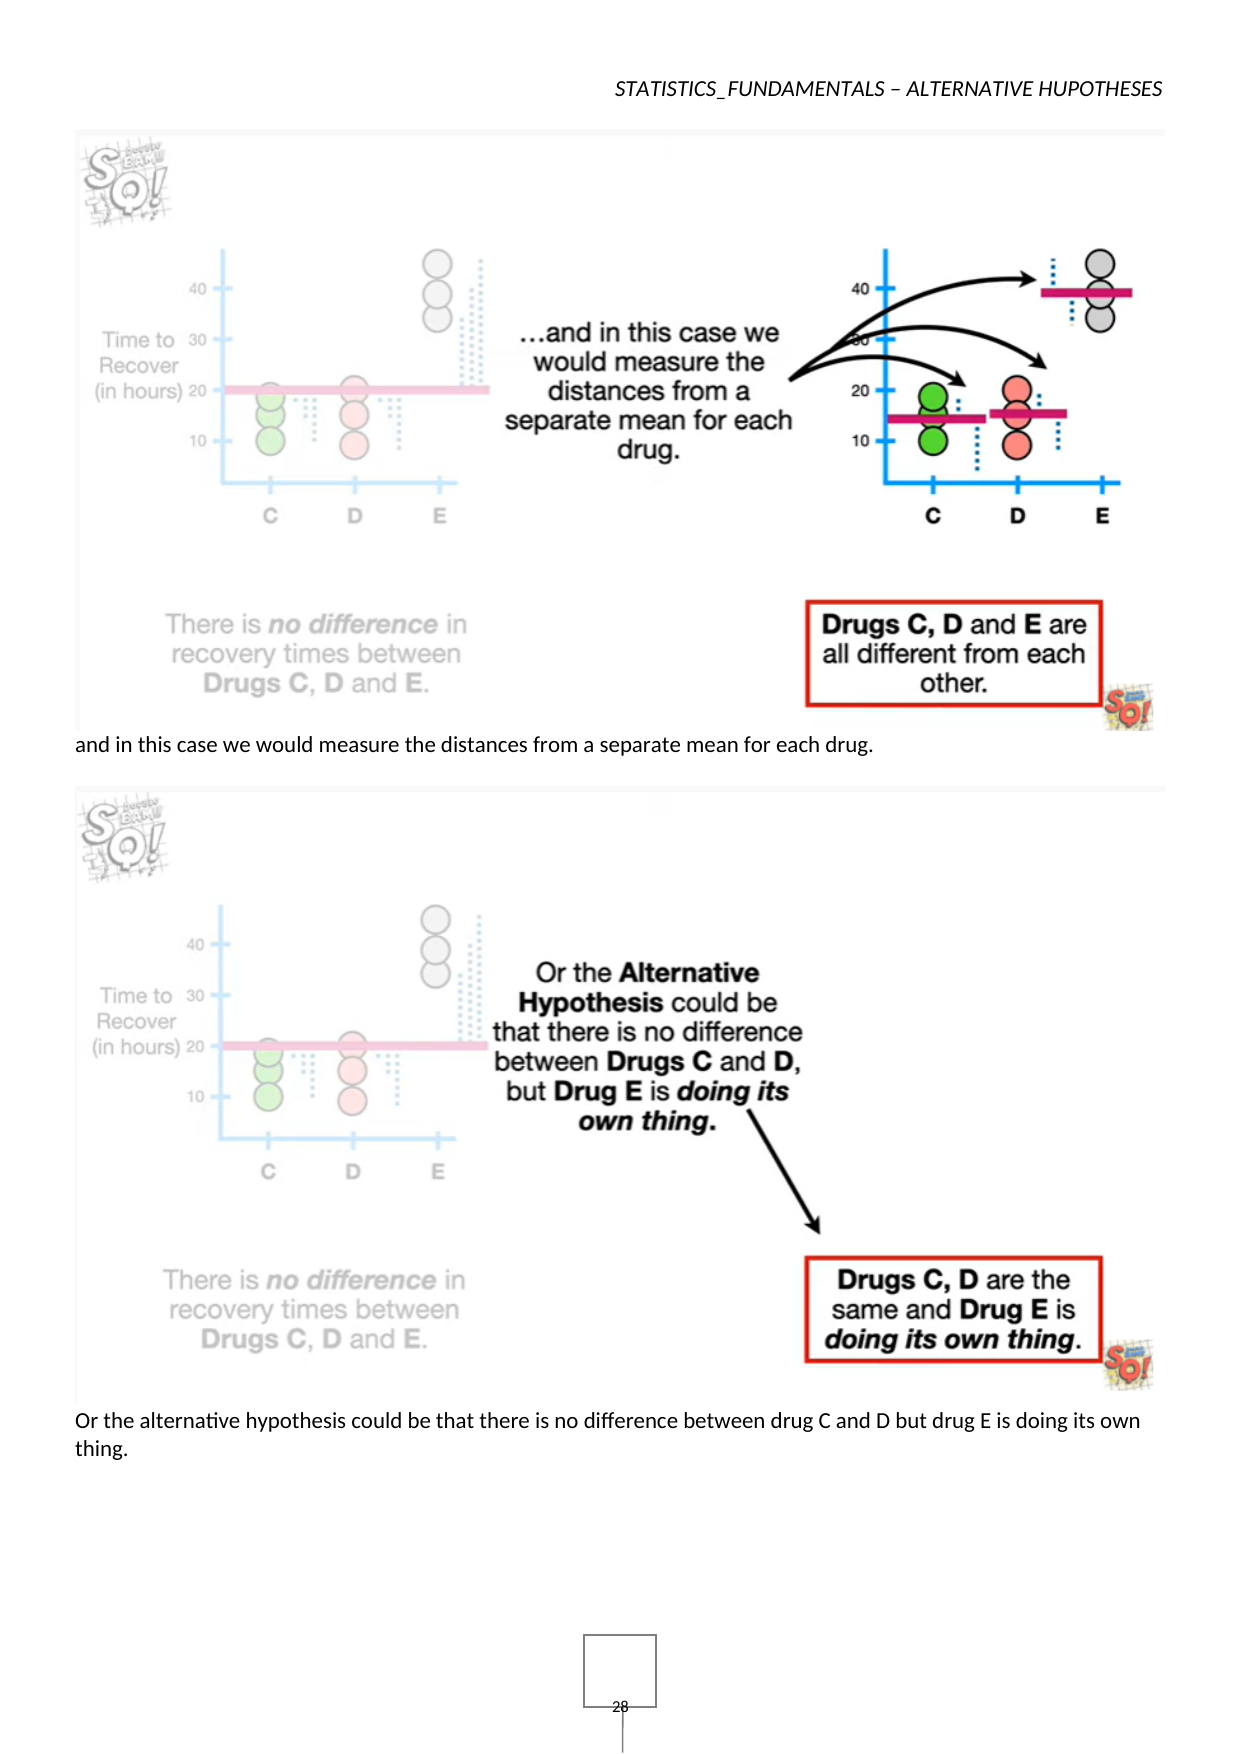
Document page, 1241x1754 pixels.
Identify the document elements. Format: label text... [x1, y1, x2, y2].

picture [75, 129, 1166, 731]
picture [75, 786, 1166, 1406]
text Or the alternative hypothesis could be that there is no difference between drug C and D but drug E is doing its own thing. [75, 1406, 1165, 1462]
text and in this case we would measure the distances from a separate mean for each drug. [75, 731, 1165, 758]
